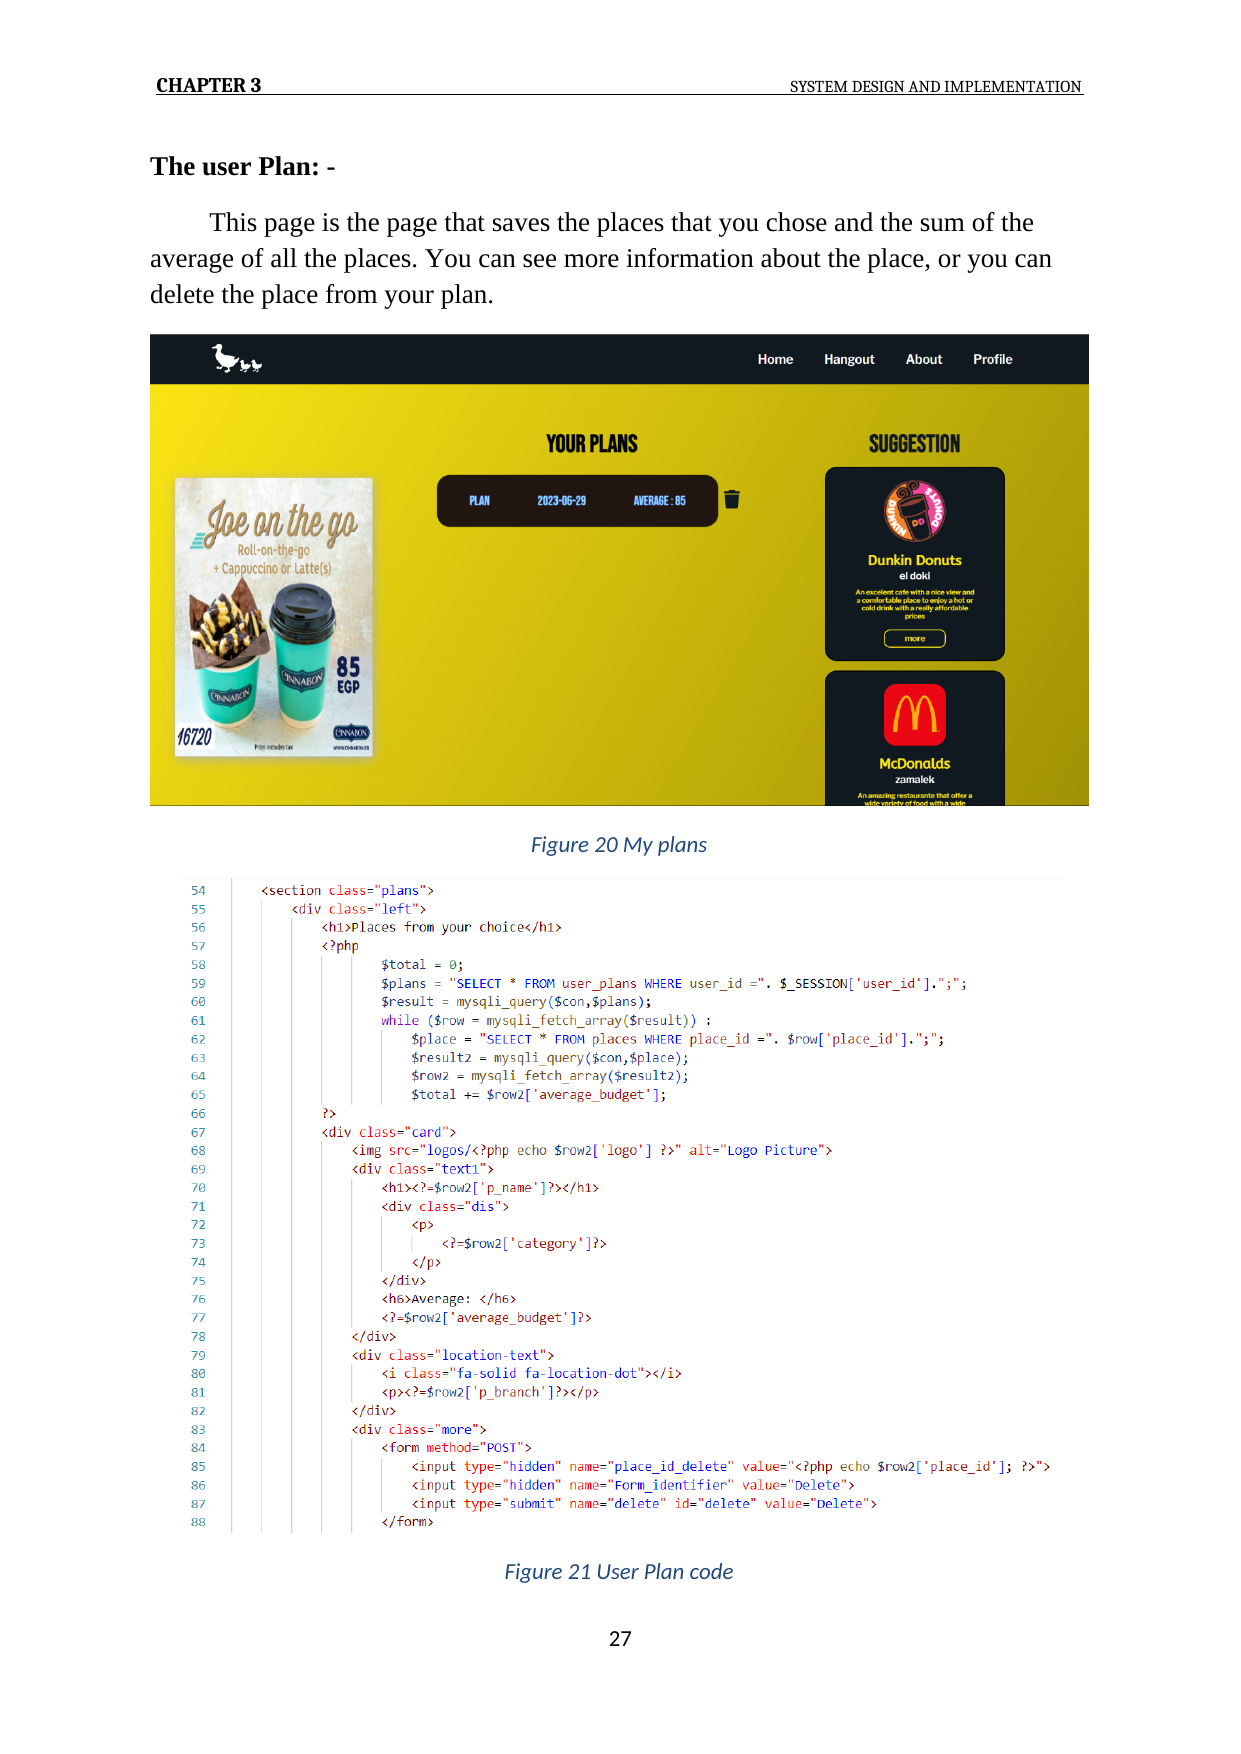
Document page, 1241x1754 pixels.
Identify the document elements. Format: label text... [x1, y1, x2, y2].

text This page is the page that saves the places that you chose and the sum of the average of all the places. You can see more information about the place, or you can delete the place from your plan. [150, 207, 1090, 309]
picture [150, 334, 1089, 806]
picture [176, 878, 1064, 1533]
text The user Plan: - [150, 150, 1090, 181]
